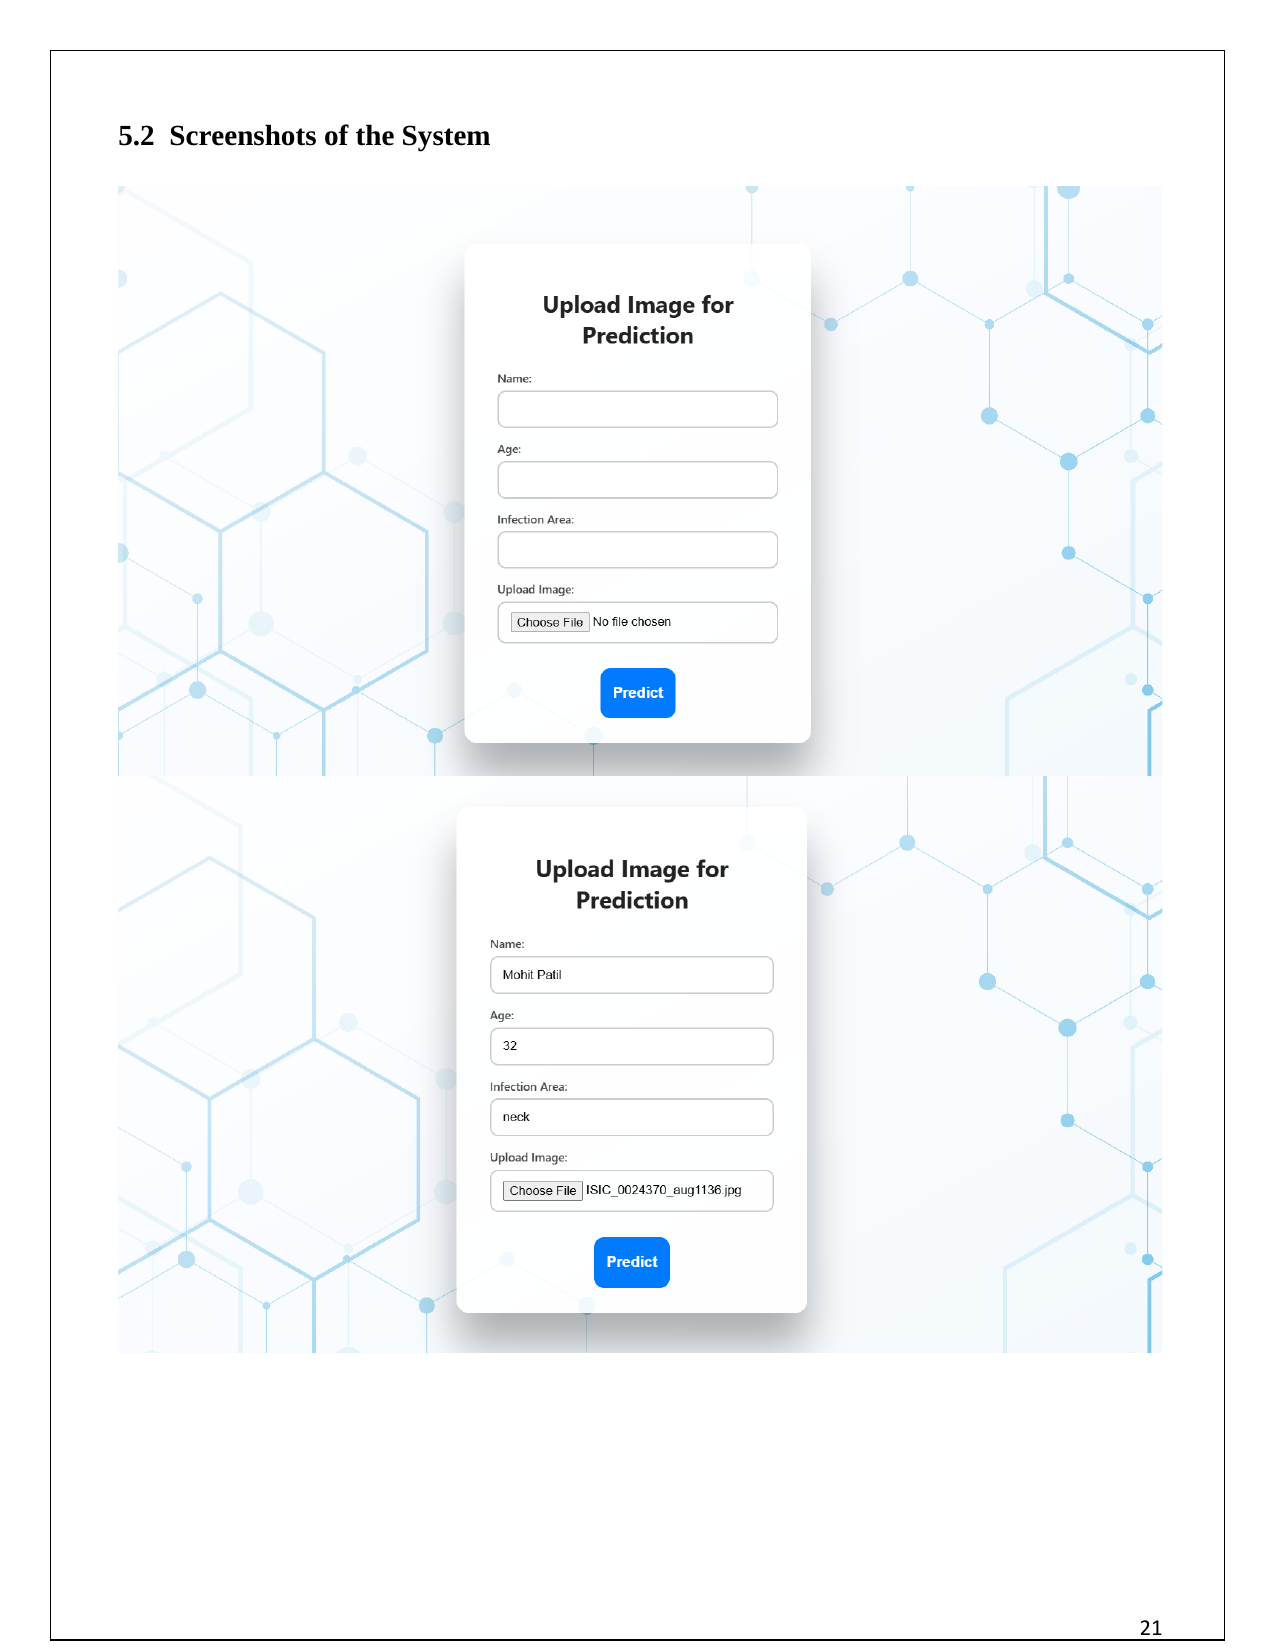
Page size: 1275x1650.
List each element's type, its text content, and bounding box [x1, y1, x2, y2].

picture [118, 186, 1163, 1353]
subtitle 5.2 Screenshots of the System [118, 118, 1162, 152]
